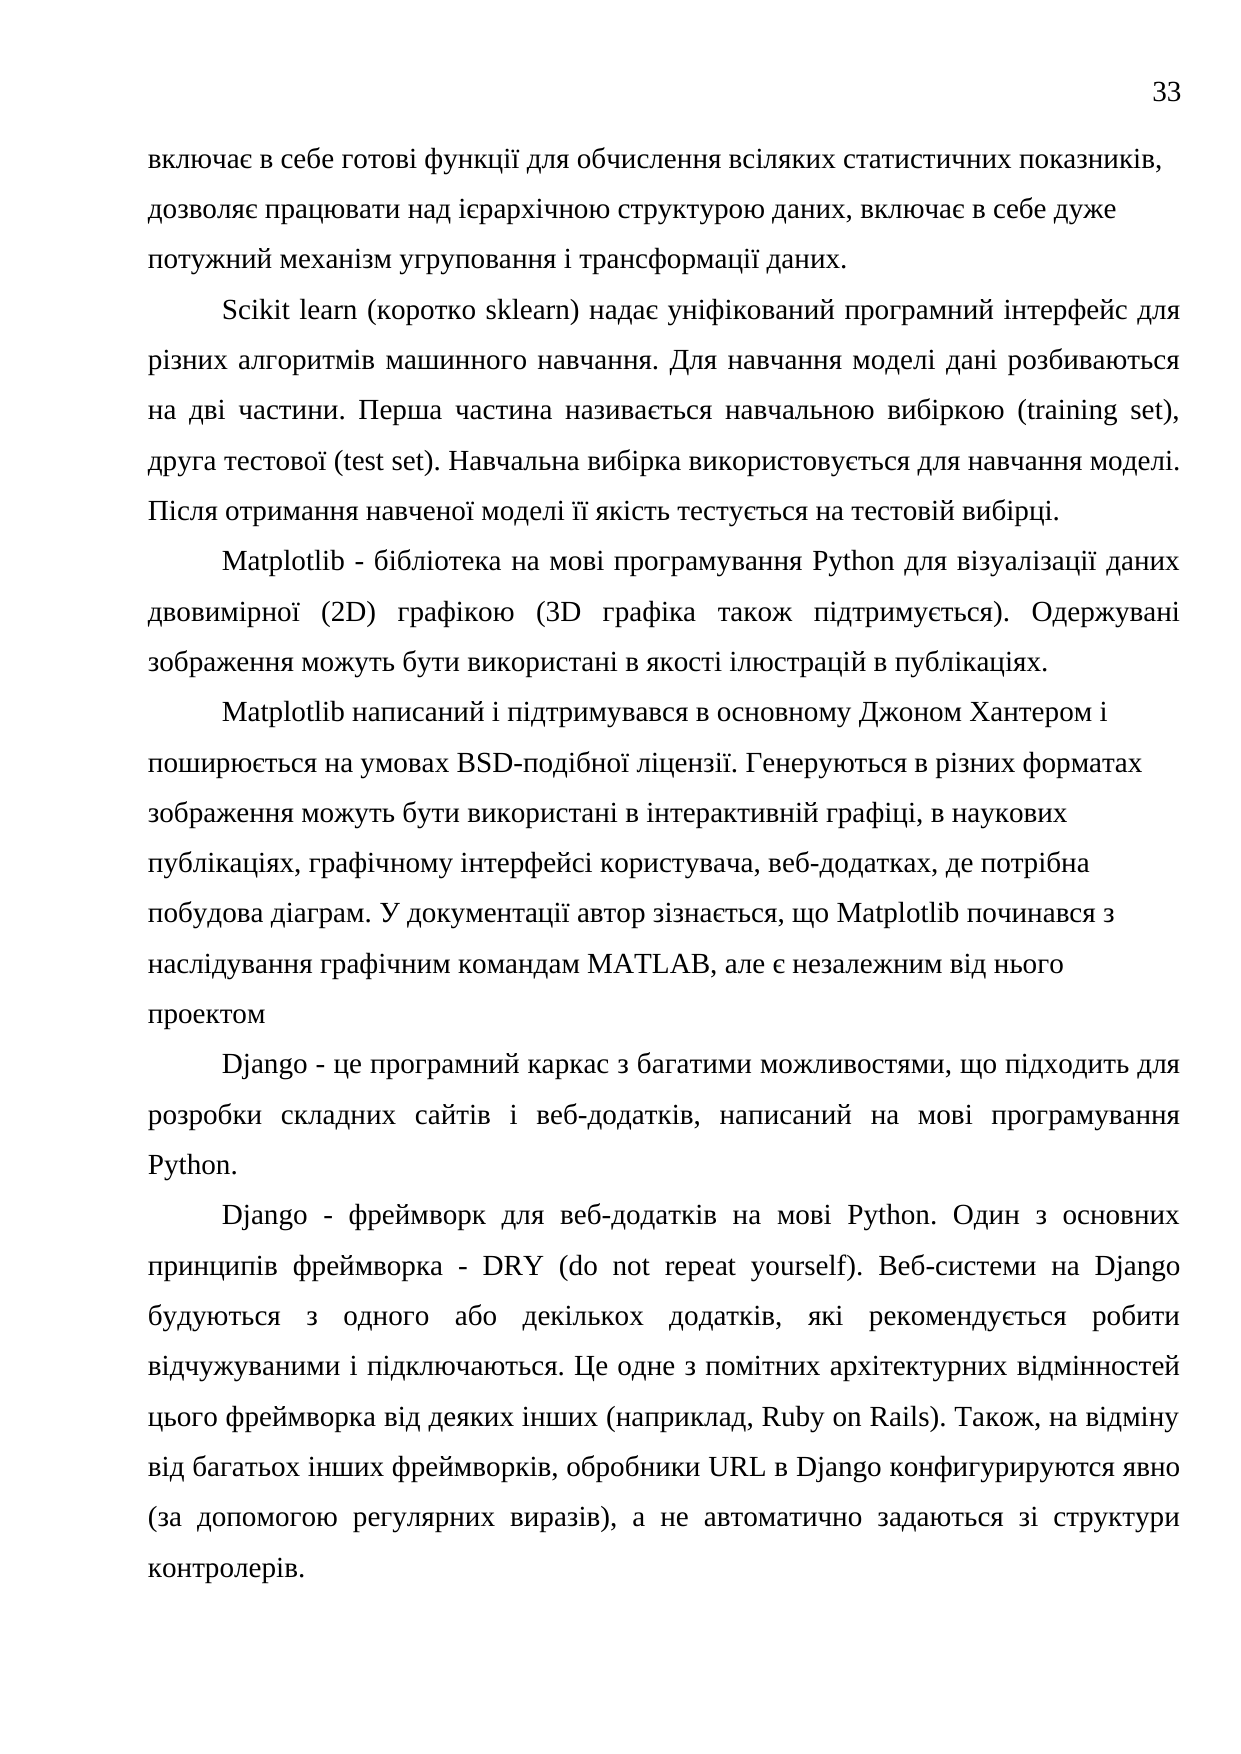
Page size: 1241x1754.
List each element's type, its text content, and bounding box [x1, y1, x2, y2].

text Matplotlib - бібліотека на мові програмування Python для візуалізації даних двовимірної (2D) графікою (3D графіка також підтримується). Одержувані зображення можуть бути використані в якості ілюстрацій в публікаціях. [148, 543, 1181, 678]
text Scikit learn (коротко sklearn) надає уніфікований програмний інтерфейс для різних алгоритмів машинного навчання. Для навчання моделі дані розбиваються на дві частини. Перша частина називається навчальною вибіркою (training set), друга тестової (test set). Навчальна вибірка використовується для навчання моделі. Після отримання навченої моделі її якість тестується на тестовій вибірці. [148, 292, 1181, 527]
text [148, 141, 1181, 275]
text Matplotlib написаний і підтримувався в основному Джоном Хантером і поширюється на умовах BSD-подібної ліцензії. Генеруються в різних форматах зображення можуть бути використані в інтерактивній графіці, в наукових публікаціях, графічному інтерфейсі користувача, веб-додатках, де потрібна побудова діаграм. У документації автор зізнається, що Matplotlib починався з наслідування графічним командам MATLAB, але є незалежним від нього проектом [148, 694, 1181, 1030]
text Django - це програмний каркас з багатими можливостями, що підходить для розробки складних сайтів і веб-додатків, написаний на мові програмування Python. [148, 1047, 1181, 1181]
text Django - фреймворк для веб-додатків на мові Python. Один з основних принципів фреймворка - DRY (do not repeat yourself). Веб-системи на Django будуються з одного або декількох додатків, які рекомендується робити відчужуваними і підключаються. Це одне з помітних архітектурних відмінностей цього фреймворка від деяких інших (наприклад, Ruby on Rails). Також, на відміну від багатьох інших фреймворків, обробники URL в Django конфигурируются явно (за допомогою регулярних виразів), а не автоматично задаються зі структури контролерів. [148, 1197, 1181, 1583]
